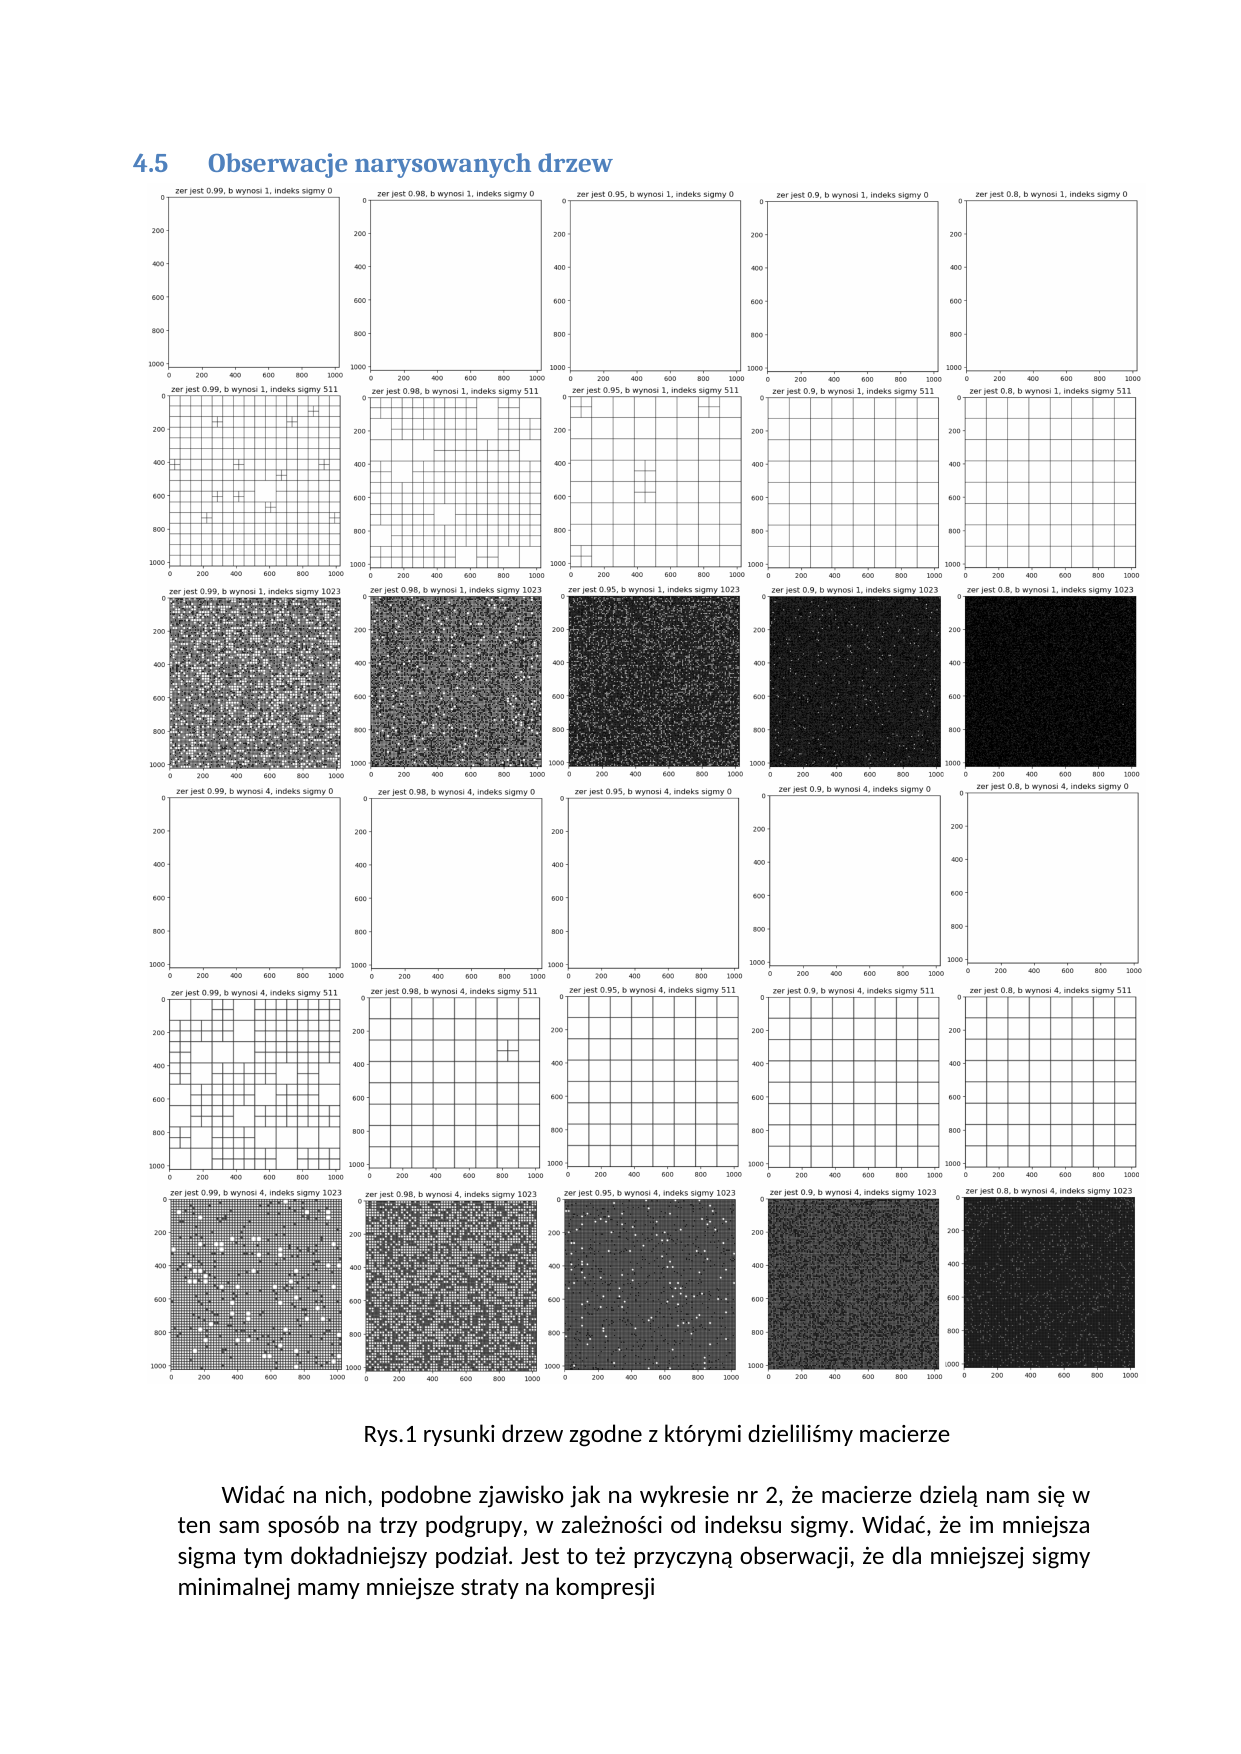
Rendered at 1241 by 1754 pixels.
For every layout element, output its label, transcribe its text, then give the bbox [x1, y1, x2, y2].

picture [147, 183, 1146, 1384]
subtitle Obserwacje narysowanych drzew [133, 148, 1093, 179]
text Rys.1 rysunki drzew zgodne z którymi dzieliliśmy macierze [177, 1418, 1093, 1449]
text Widać na nich, podobne zjawisko jak na wykresie nr 2, że macierze dzielą nam się w ten sam sposób na trzy podgrupy, w zależności od indeksu sigmy. Widać, że im mniejsza sigma tym dokładniejszy podział. Jest to też przyczyną obserwacji, że dla mniejszej sigmy minimalnej mamy mniejsze straty na kompresji [177, 1479, 1093, 1601]
